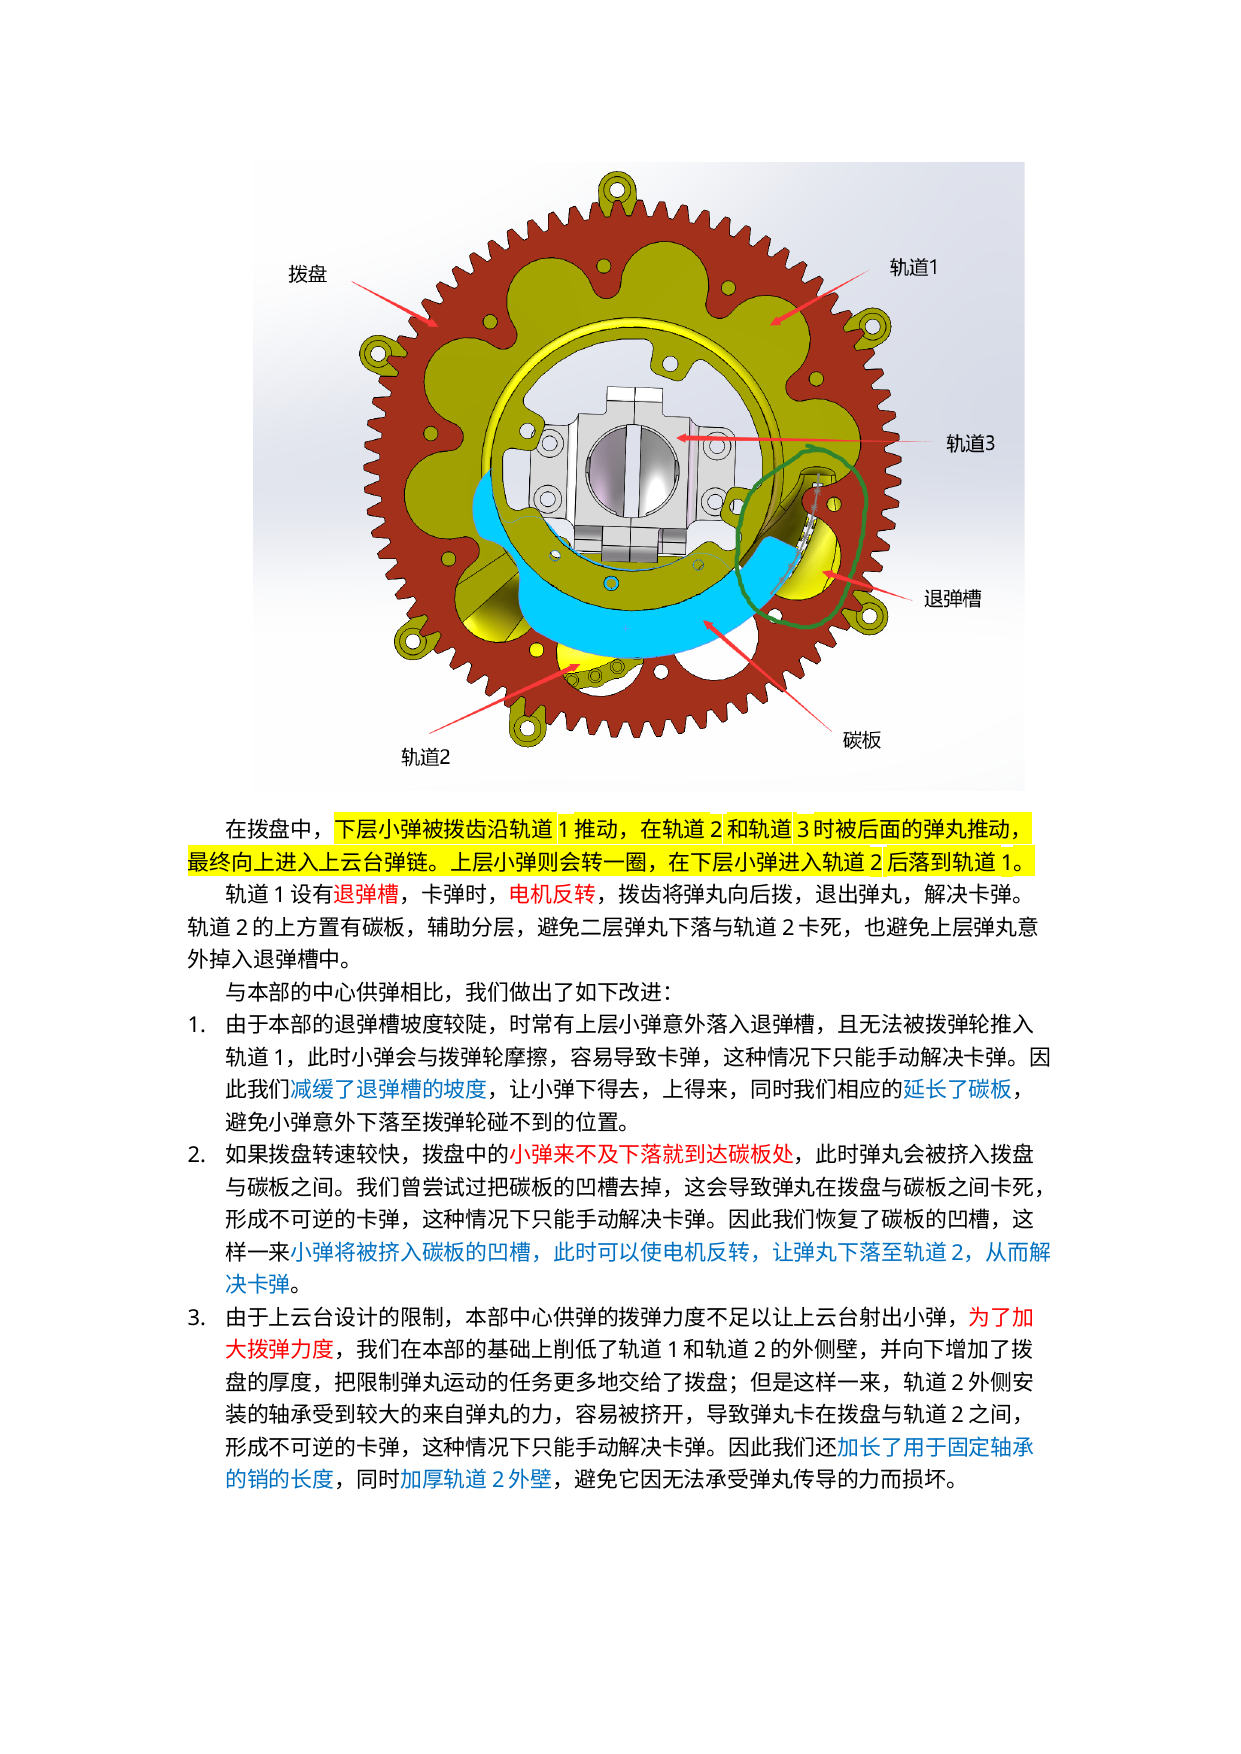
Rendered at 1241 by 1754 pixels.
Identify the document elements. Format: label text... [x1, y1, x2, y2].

text 轨道1设有退弹槽，卡弹时，电机反转，拨齿将弹丸向后拨，退出弹丸，解决卡弹。轨道2的上方置有碳板，辅助分层，避免二层弹丸下落与轨道2卡死，也避免上层弹丸意外掉入退弹槽中。 [187, 877, 1053, 974]
text 在拨盘中，下层小弹被拨齿沿轨道1推动，在轨道2和轨道3时被后面的弹丸推动，最终向上进入上云台弹链。上层小弹则会转一圈，在下层小弹进入轨道2后落到轨道1。 [187, 812, 1053, 877]
list 由于本部的退弹槽坡度较陡，时常有上层小弹意外落入退弹槽，且无法被拨弹轮推入轨道1，此时小弹会与拨弹轮摩擦，容易导致卡弹，这种情况下只能手动解决卡弹。因此我们减缓了退弹槽的坡度，让小弹下得去，上得来，同时我们相应的延长了碳板，避免小弹意外下落至拨弹轮碰不到的位置。 [187, 1007, 1053, 1137]
list 由于上云台设计的限制，本部中心供弹的拨弹力度不足以让上云台射出小弹，为了加大拨弹力度，我们在本部的基础上削低了轨道1和轨道2的外侧壁，并向下增加了拨盘的厚度，把限制弹丸运动的任务更多地交给了拨盘；但是这样一来，轨道2外侧安装的轴承受到较大的来自弹丸的力，容易被挤开，导致弹丸卡在拨盘与轨道2之间，形成不可逆的卡弹，这种情况下只能手动解决卡弹。因此我们还加长了用于固定轴承的销的长度，同时加厚轨道2外壁，避免它因无法承受弹丸传导的力而损坏。 [187, 1299, 1053, 1494]
list 如果拨盘转速较快，拨盘中的小弹来不及下落就到达碳板处，此时弹丸会被挤入拨盘与碳板之间。我们曾尝试过把碳板的凹槽去掉，这会导致弹丸在拨盘与碳板之间卡死，形成不可逆的卡弹，这种情况下只能手动解决卡弹。因此我们恢复了碳板的凹槽，这样一来小弹将被挤入碳板的凹槽，此时可以使电机反转，让弹丸下落至轨道2，从而解决卡弹。 [187, 1137, 1053, 1299]
picture [253, 162, 1025, 791]
text 与本部的中心供弹相比，我们做出了如下改进： [187, 974, 1053, 1007]
